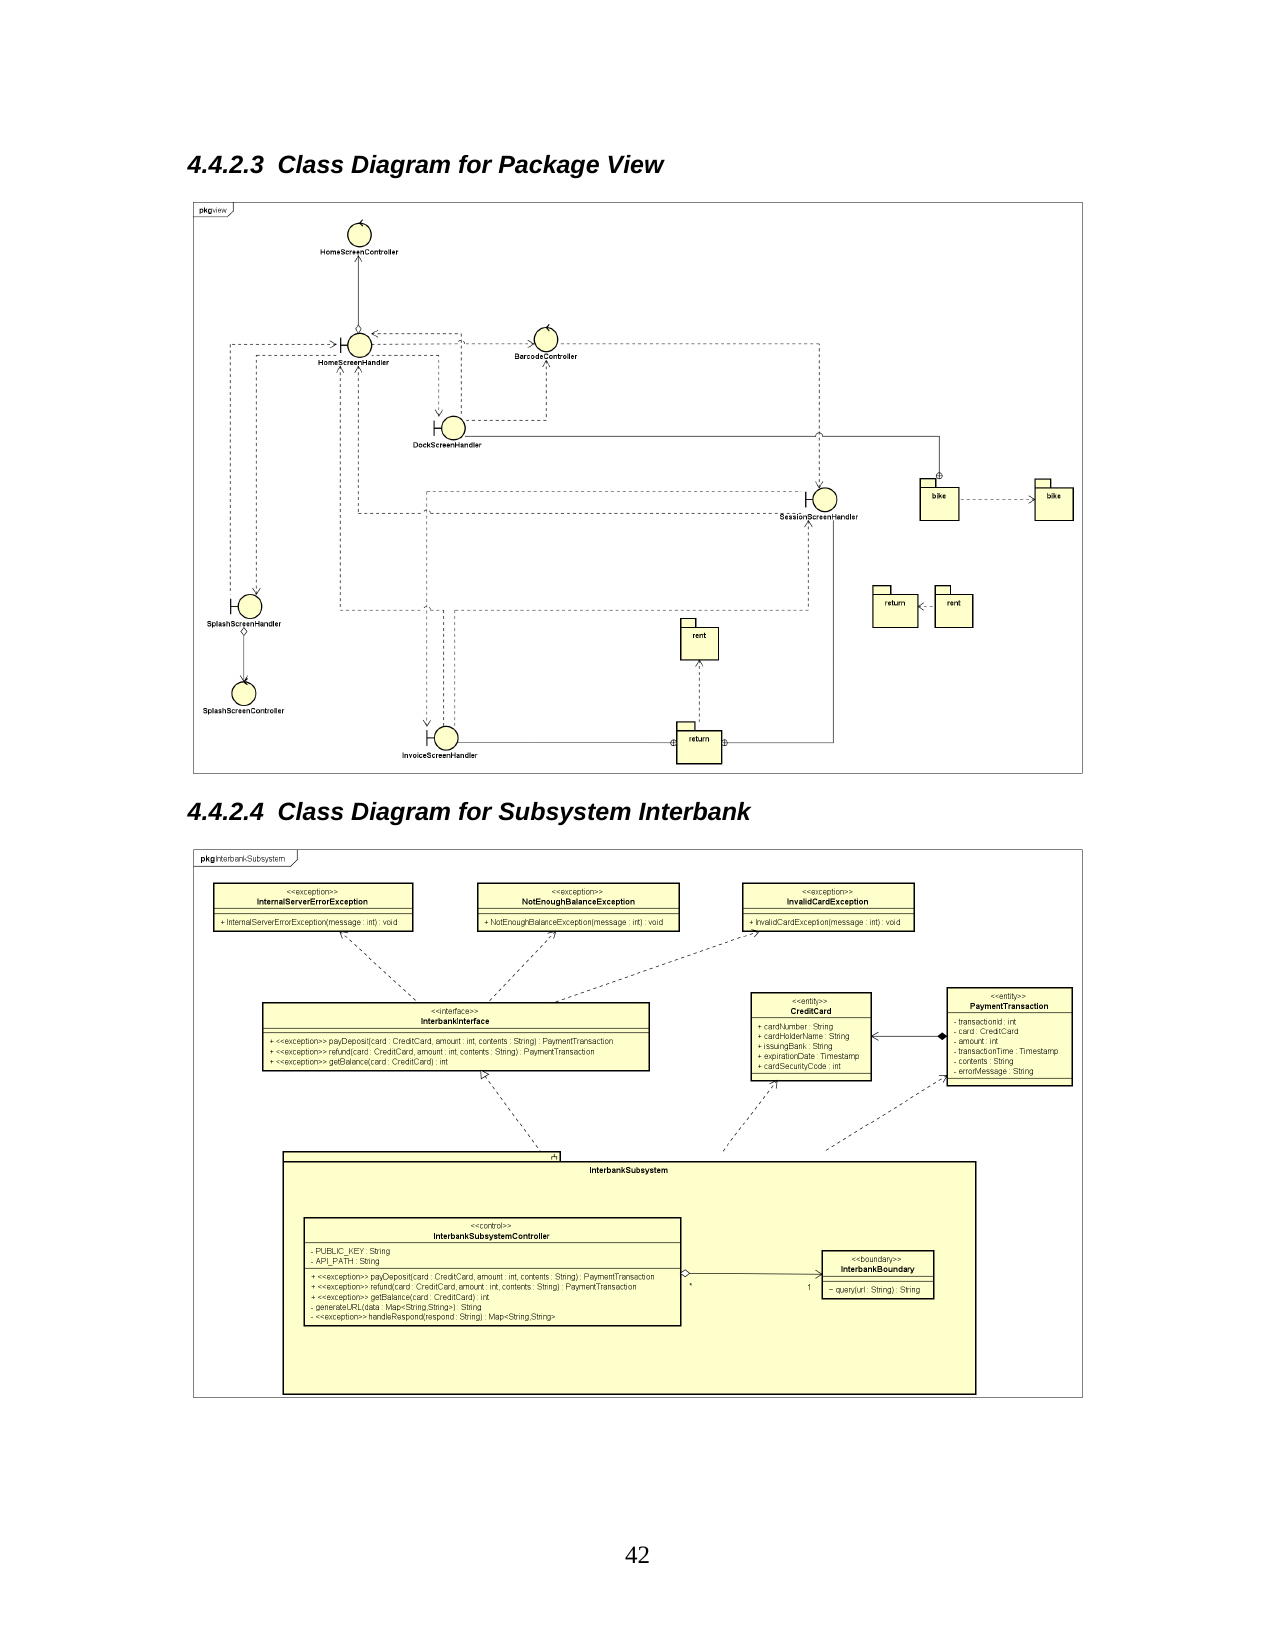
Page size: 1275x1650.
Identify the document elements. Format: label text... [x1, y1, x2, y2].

picture [187, 843, 1088, 1404]
subtitle Class Diagram for Subsystem Interbank [187, 797, 1087, 826]
picture [187, 197, 1088, 779]
subtitle Class Diagram for Package View [187, 150, 1087, 179]
